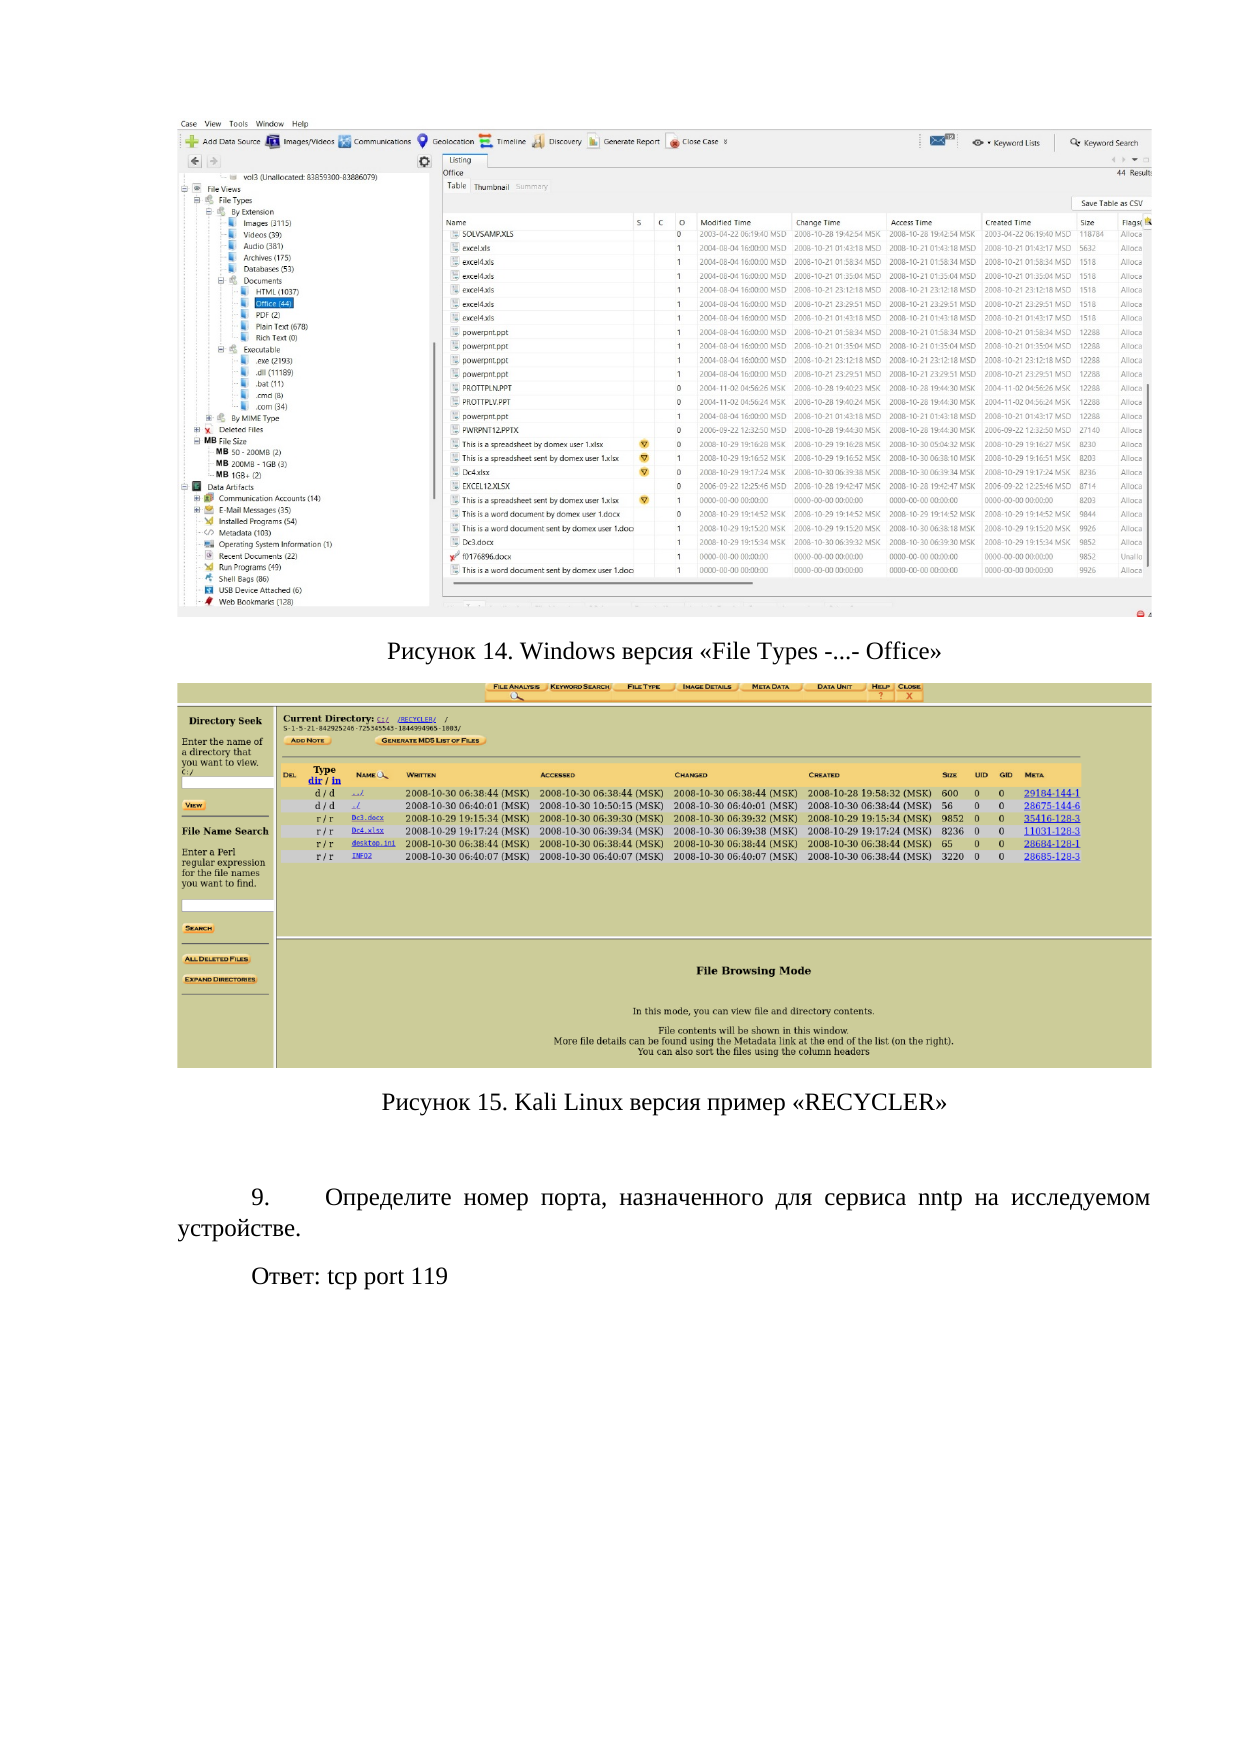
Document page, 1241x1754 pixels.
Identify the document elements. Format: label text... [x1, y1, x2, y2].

text Рисунок 15. Kali Linux версия пример «RECYCLER» [177, 1087, 1152, 1115]
list Определите номер порта, назначенного для сервиса nntp на исследуемом устройстве. [177, 1182, 1152, 1242]
text Ответ: tcp port 119 [177, 1261, 1152, 1289]
picture [177, 118, 1152, 617]
picture [177, 683, 1152, 1068]
text Рисунок 14. Windows версия «File Types -...- Office» [177, 636, 1152, 664]
